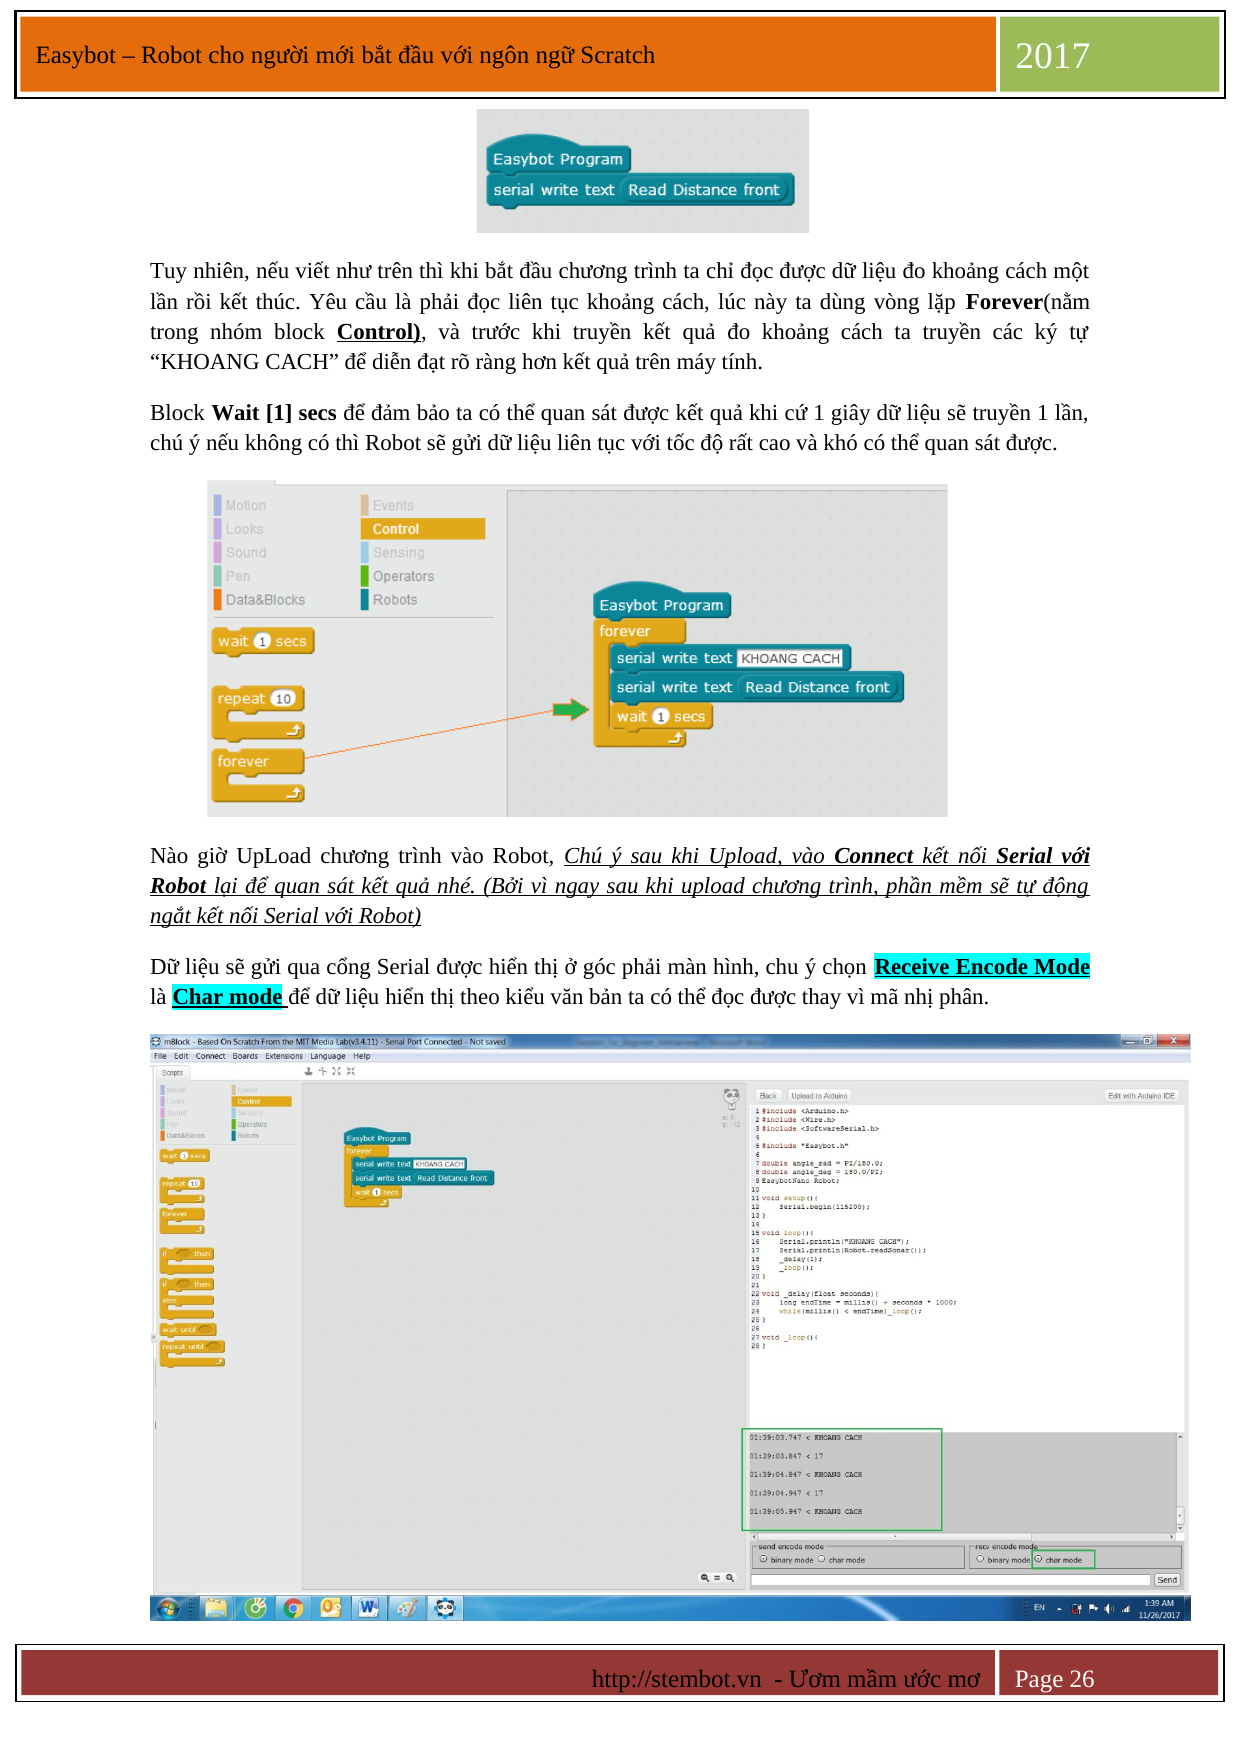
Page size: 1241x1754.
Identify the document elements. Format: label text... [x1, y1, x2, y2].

picture [476, 109, 810, 233]
picture [150, 1034, 1191, 1621]
text Nào giờ UpLoad chương trình vào Robot, Chú ý sau khi Upload, vào Connect kết nối Serial với Robot lại để quan sát kết quả nhé. (Bởi vì ngay sau khi upload chương trình, phần mềm sẽ tự động ngắt kết nối Serial với Robot) [150, 842, 1090, 895]
text Dữ liệu sẽ gửi qua cổng Serial được hiển thị ở góc phải màn hình, chu ý chọn Receive Encode Mode là Char mode để dữ liệu hiển thị theo kiểu văn bản ta có thể đọc được thay vì mã nhị phân. [150, 953, 1090, 1010]
text Tuy nhiên, nếu viết như trên thì khi bắt đầu chương trình ta chỉ đọc được dữ liệu đo khoảng cách một lần rồi kết thúc. Yêu cầu là phải đọc liên tục khoảng cách, lúc này ta dùng vòng lặp Forever(nằm trong nhóm block Control), và trước khi truyền kết quả đo khoảng cách ta truyền các ký tự “KHOANG CACH” để diễn đạt rõ ràng hơn kết quả trên máy tính. [150, 258, 1090, 374]
text Block Wait [1] secs để đảm bảo ta có thể quan sát được kết quả khi cứ 1 giây dữ liệu sẽ truyền 1 lần, chú ý nếu không có thì Robot sẽ gửi dữ liệu liên tục với tốc độ rất cao và khó có thể quan sát được. [150, 399, 1090, 456]
picture [207, 480, 948, 817]
text Nào giờ UpLoad chương trình vào Robot, Chú ý sau khi Upload, vào Connect kết nối Serial với Robot lại để quan sát kết quả nhé. (Bởi vì ngay sau khi upload chương trình, phần mềm sẽ tự động ngắt kết nối Serial với Robot) [150, 896, 1090, 928]
